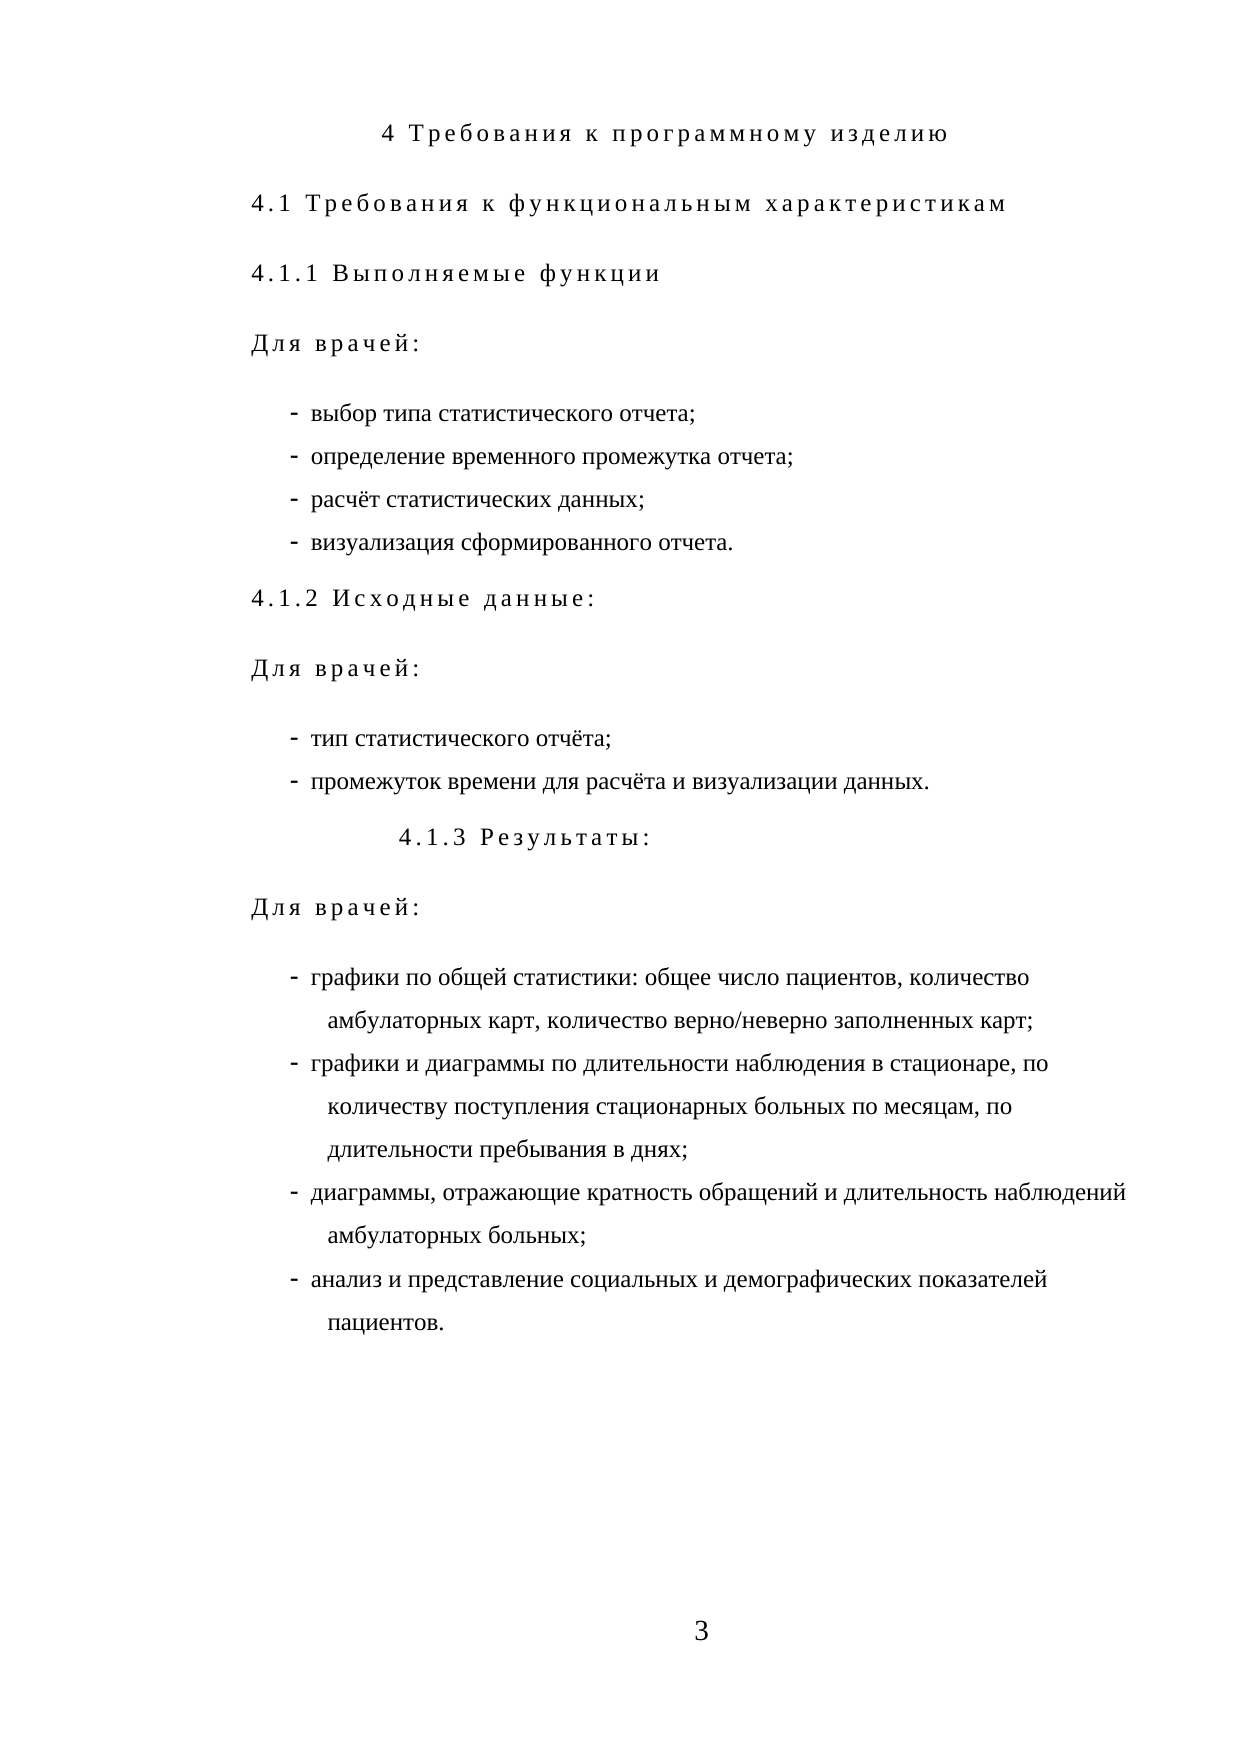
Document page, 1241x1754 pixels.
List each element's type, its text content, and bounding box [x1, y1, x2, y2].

list визуализация сформированного отчета. [290, 527, 1152, 556]
list определение временного промежутка отчета; [290, 441, 1152, 470]
list графики по общей статистики: общее число пациентов, количество амбулаторных карт, количество верно/неверно заполненных карт; [290, 962, 1152, 1034]
list расчёт статистических данных; [290, 484, 1152, 513]
list диаграммы, отражающие кратность обращений и длительность наблюдений амбулаторных больных; [290, 1177, 1152, 1249]
text Для врачей: [177, 653, 1152, 682]
text Для врачей: [177, 892, 1152, 921]
list выбор типа статистического отчета; [290, 398, 1152, 427]
text 4.1.2 Исходные данные: [177, 583, 1152, 612]
list тип статистического отчёта; [290, 723, 1152, 752]
list графики и диаграммы по длительности наблюдения в стационаре, по количеству поступления стационарных больных по месяцам, по длительности пребывания в днях; [290, 1048, 1152, 1163]
text 4 Требования к программному изделию [177, 118, 1152, 147]
list промежуток времени для расчёта и визуализации данных. [290, 766, 1152, 795]
text 4.1.1 Выполняемые функции [177, 258, 1152, 287]
text Для врачей: [177, 328, 1152, 357]
list анализ и представление социальных и демографических показателей пациентов. [290, 1264, 1152, 1336]
text 4.1.3 Результаты: [177, 822, 1152, 851]
text 4.1 Требования к функциональным характеристикам [177, 188, 1152, 217]
